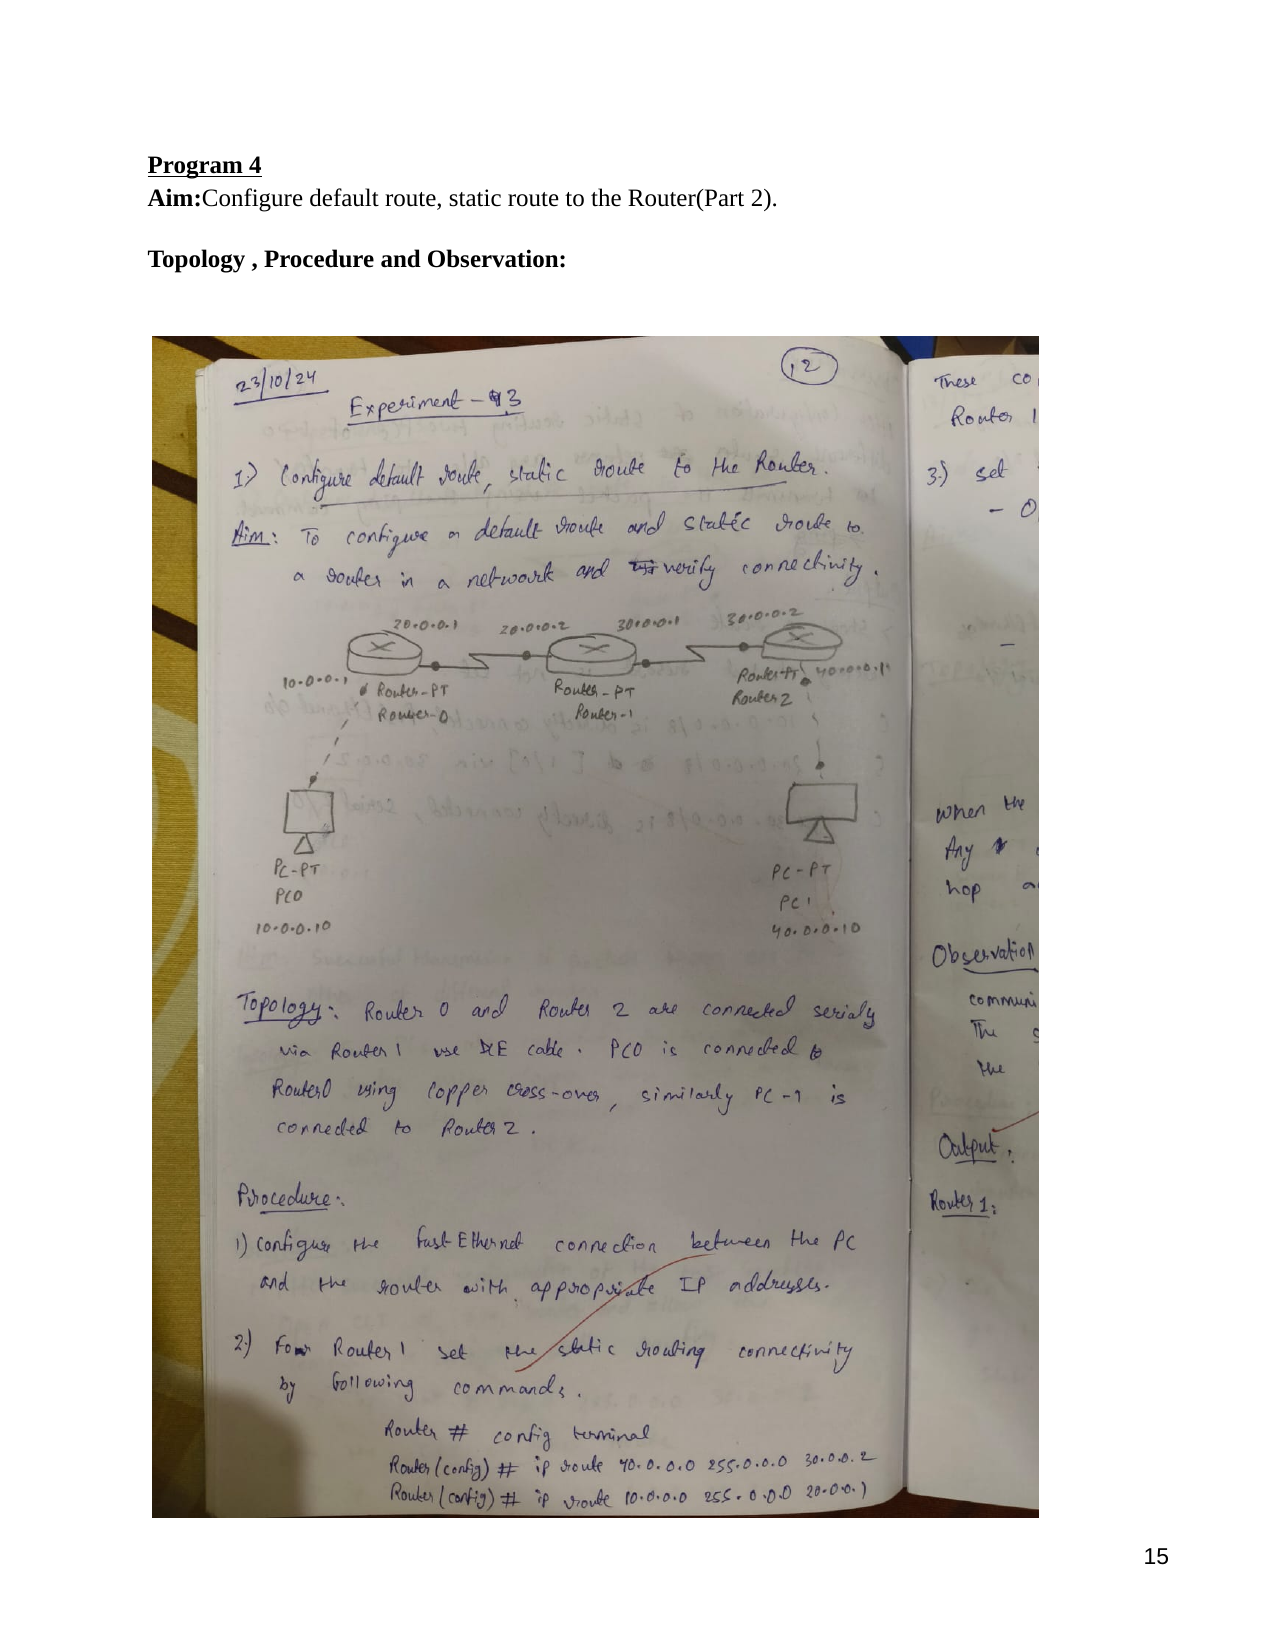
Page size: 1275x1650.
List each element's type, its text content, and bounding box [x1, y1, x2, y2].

text Topology , Procedure and Observation: [147, 244, 1168, 273]
picture [152, 336, 1039, 1518]
text Aim:Configure default route, static route to the Router(Part 2). [147, 183, 1168, 212]
subtitle Program 4 [147, 151, 1168, 179]
